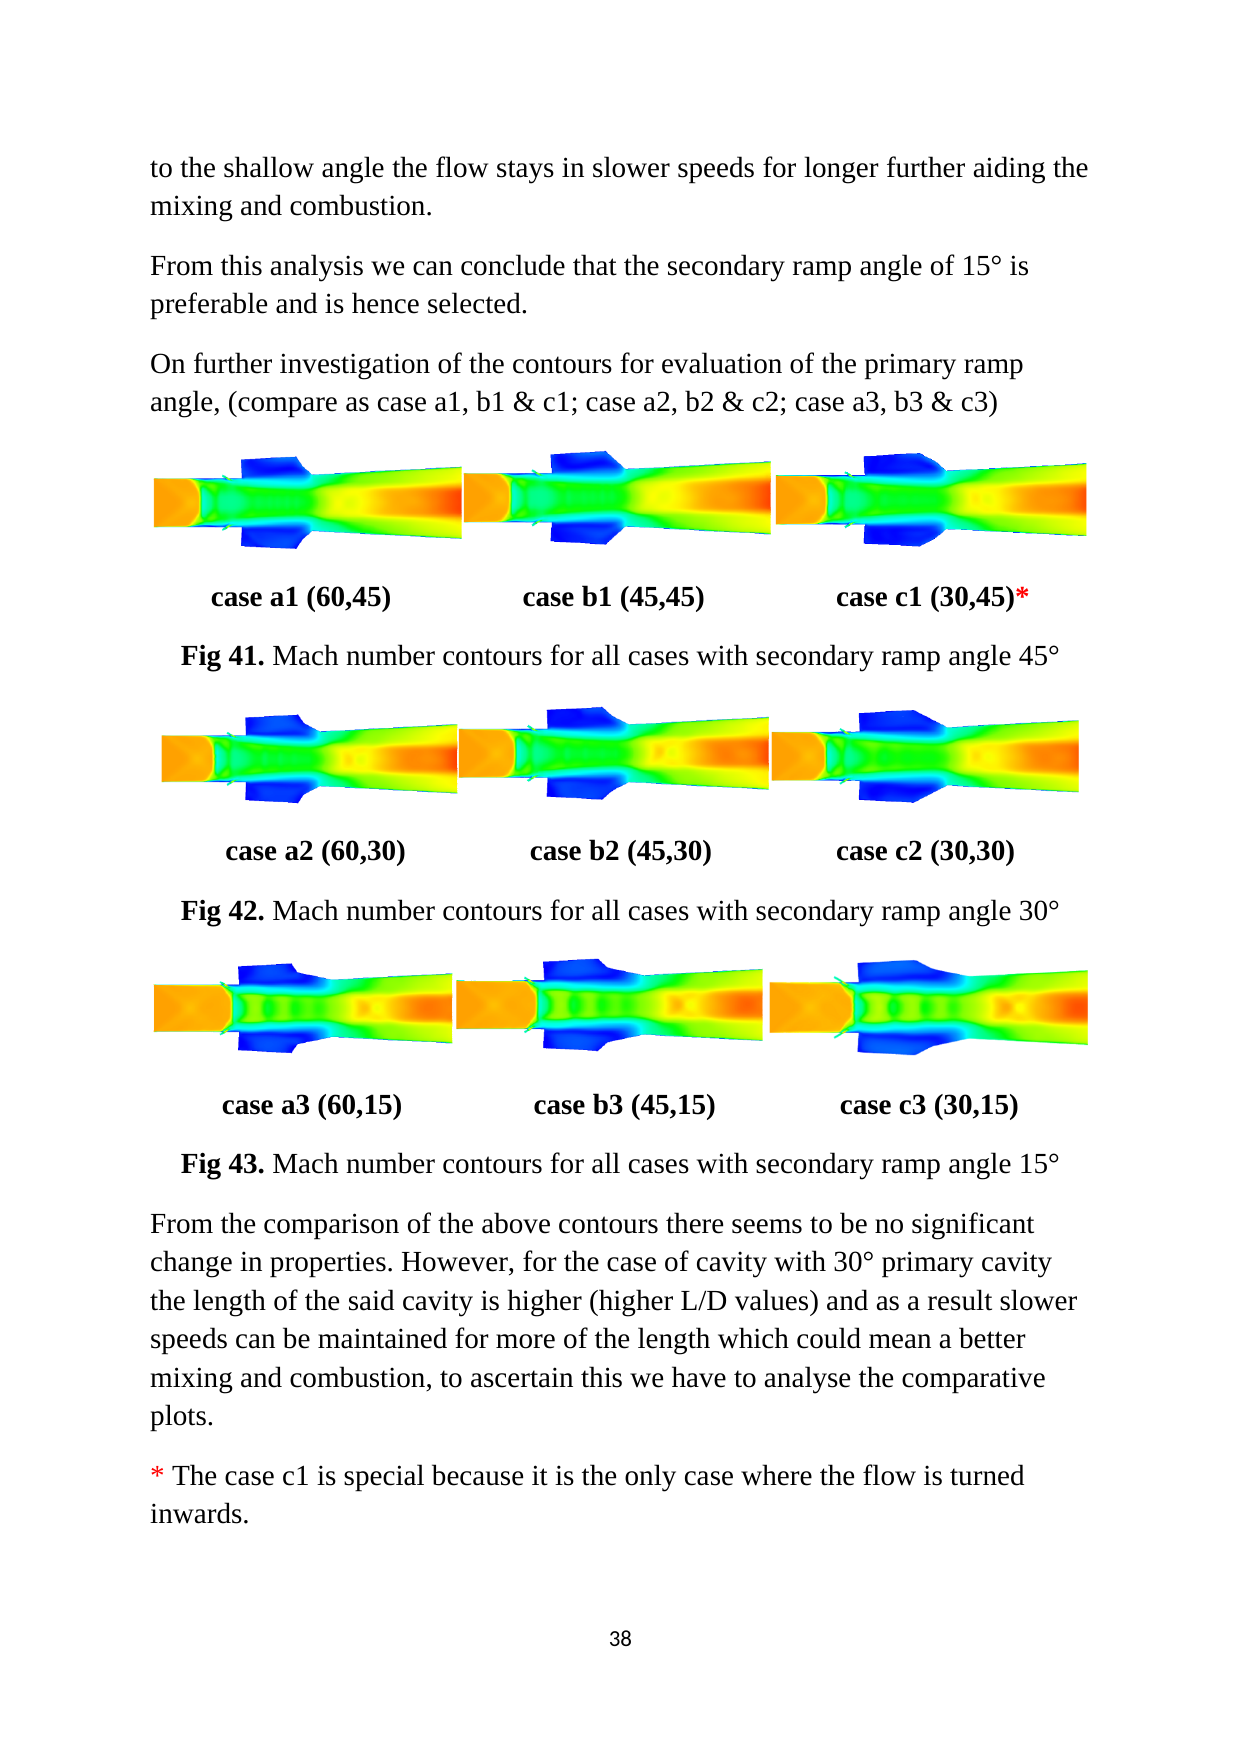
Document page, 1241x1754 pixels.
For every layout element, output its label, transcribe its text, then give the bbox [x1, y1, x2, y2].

text * The case c1 is special because it is the only case where the flow is turned inwards. [150, 1458, 1090, 1530]
text On further investigation of the contours for evaluation of the primary ramp angle, (compare as case a1, b1 & c1; case a2, b2 & c2; case a3, b3 & c3) [150, 346, 1090, 418]
text From this analysis we can conclude that the secondary ramp angle of 15° is preferable and is hence selected. [150, 248, 1090, 320]
picture [152, 443, 1088, 554]
picture [151, 952, 1089, 1062]
picture [161, 697, 1079, 809]
text Fig 42. Mach number contours for all cases with secondary ramp angle 30° [150, 893, 1090, 926]
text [150, 150, 1090, 222]
text Fig 43. Mach number contours for all cases with secondary ramp angle 15° [150, 1146, 1090, 1180]
text From the comparison of the above contours there seems to be no significant change in properties. However, for the case of cavity with 30° primary cavity the length of the said cavity is higher (higher L/D values) and as a result slower speeds can be maintained for more of the length which could mean a better mixing and combustion, to ascertain this we have to analyse the comparative plots. [150, 1206, 1090, 1432]
text case a3 (60,15) case b3 (45,15) case c3 (30,15) [150, 1087, 1090, 1121]
text case a1 (60,45) case b1 (45,45) case c1 (30,45)* [150, 579, 1090, 612]
text case a2 (60,30) case b2 (45,30) case c2 (30,30) [150, 833, 1090, 867]
text Fig 41. Mach number contours for all cases with secondary ramp angle 45° [150, 638, 1090, 672]
